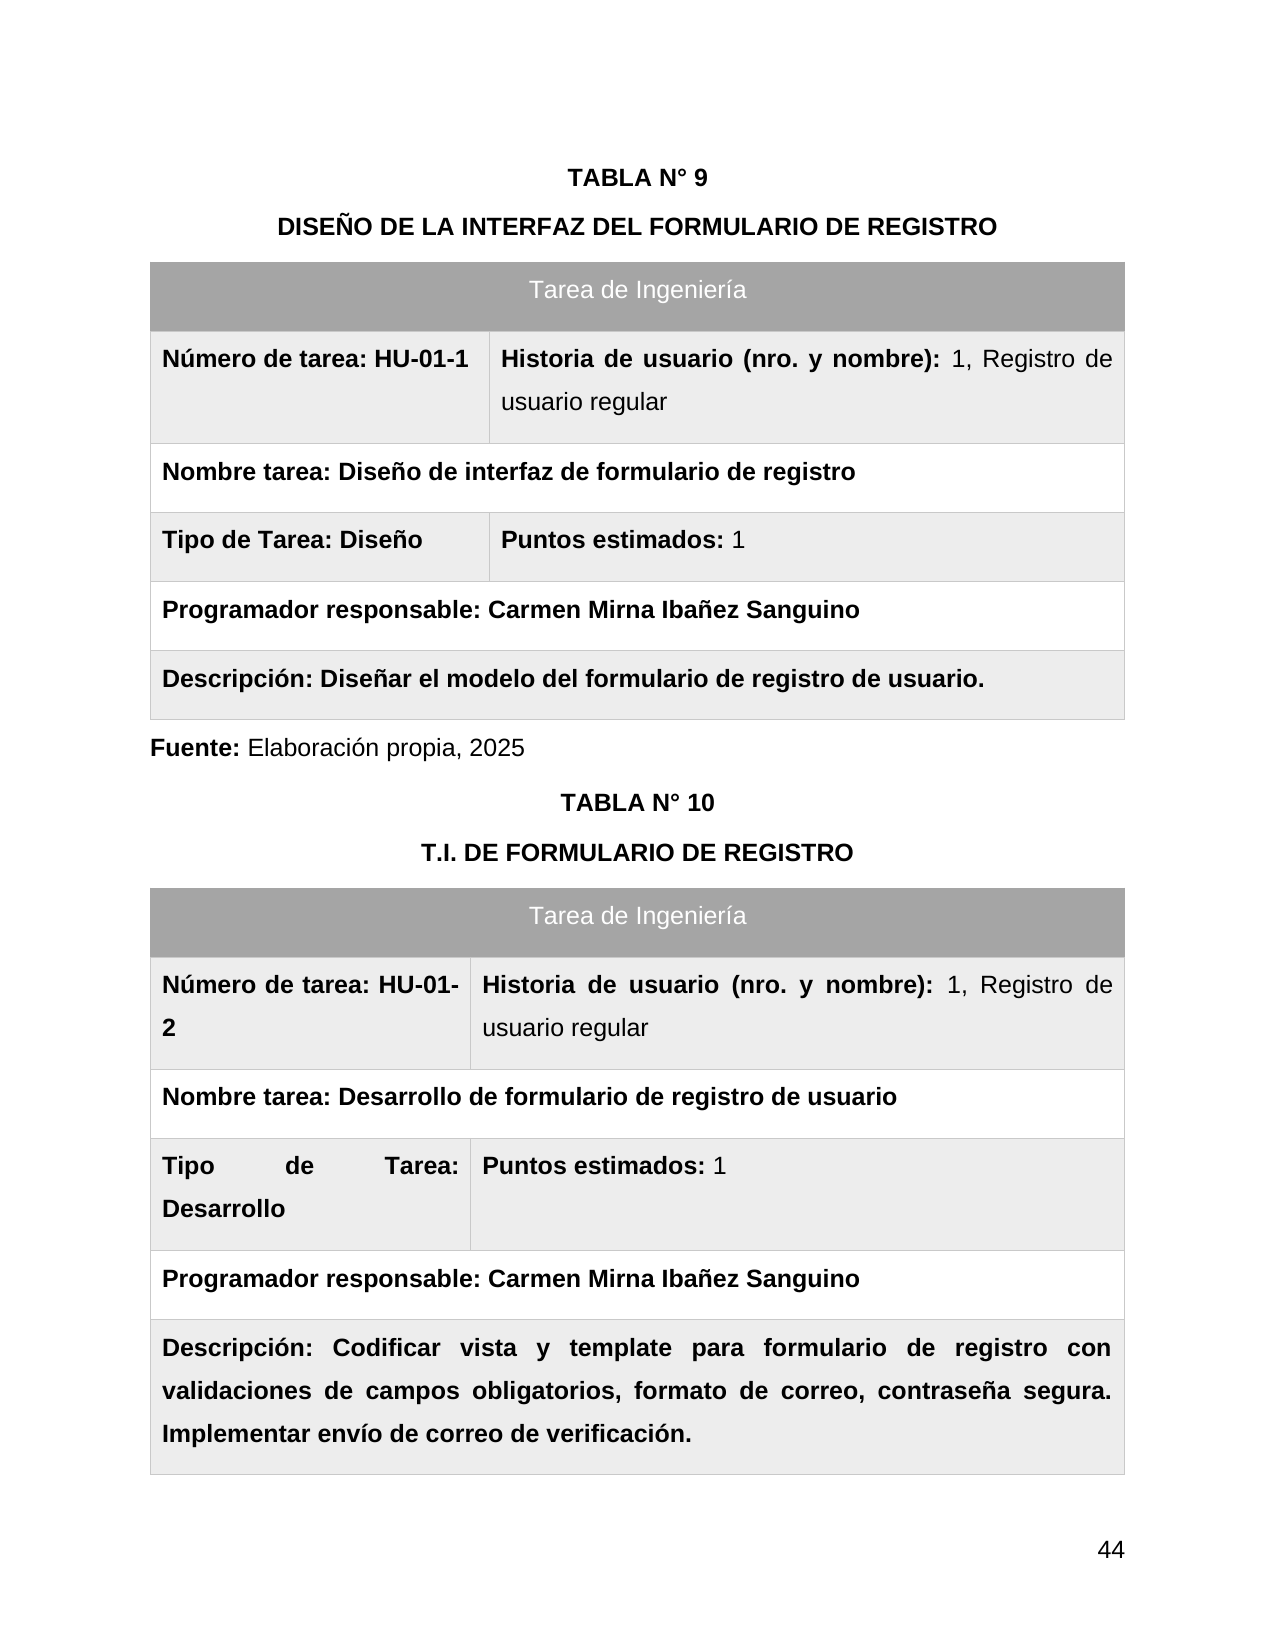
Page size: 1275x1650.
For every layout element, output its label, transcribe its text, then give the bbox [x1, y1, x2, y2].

table_cell Descripción: Codificar vista y template para formulario de registro con validaciones de campos obligatorios, formato de correo, contraseña segura. Implementar envío de correo de verificación. [151, 1320, 1124, 1474]
table_cell Nombre tarea: Diseño de interfaz de formulario de registro [151, 444, 1124, 512]
text TABLA N° 10 [150, 788, 1125, 817]
text T.I. DE FORMULARIO DE REGISTRO [150, 838, 1125, 867]
table_cell Número de tarea: HU-01-2 [151, 958, 470, 1069]
table_header Tarea de Ingeniería [151, 263, 1124, 331]
table_cell Tipo de Tarea: Diseño [151, 513, 489, 581]
table_cell Puntos estimados: 1 [490, 513, 1124, 581]
table_cell Puntos estimados: 1 [471, 1139, 1124, 1250]
table_cell Nombre tarea: Desarrollo de formulario de registro de usuario [151, 1070, 1124, 1138]
table_cell Número de tarea: HU-01-1 [151, 332, 489, 443]
table_cell Programador responsable: Carmen Mirna Ibañez Sanguino [151, 1251, 1124, 1319]
table_cell Tipo de Tarea: Desarrollo [151, 1139, 470, 1250]
text TABLA N° 9 [150, 162, 1125, 191]
table_cell Historia de usuario (nro. y nombre): 1, Registro de usuario regular [490, 332, 1124, 443]
table_cell Historia de usuario (nro. y nombre): 1, Registro de usuario regular [471, 958, 1124, 1069]
table_cell Descripción: Diseñar el modelo del formulario de registro de usuario. [151, 651, 1124, 719]
table_header Tarea de Ingeniería [151, 889, 1124, 957]
text Fuente: Elaboración propia, 2025 [150, 733, 1125, 761]
table_cell Programador responsable: Carmen Mirna Ibañez Sanguino [151, 582, 1124, 650]
text DISEÑO DE LA INTERFAZ DEL FORMULARIO DE REGISTRO [150, 212, 1125, 241]
